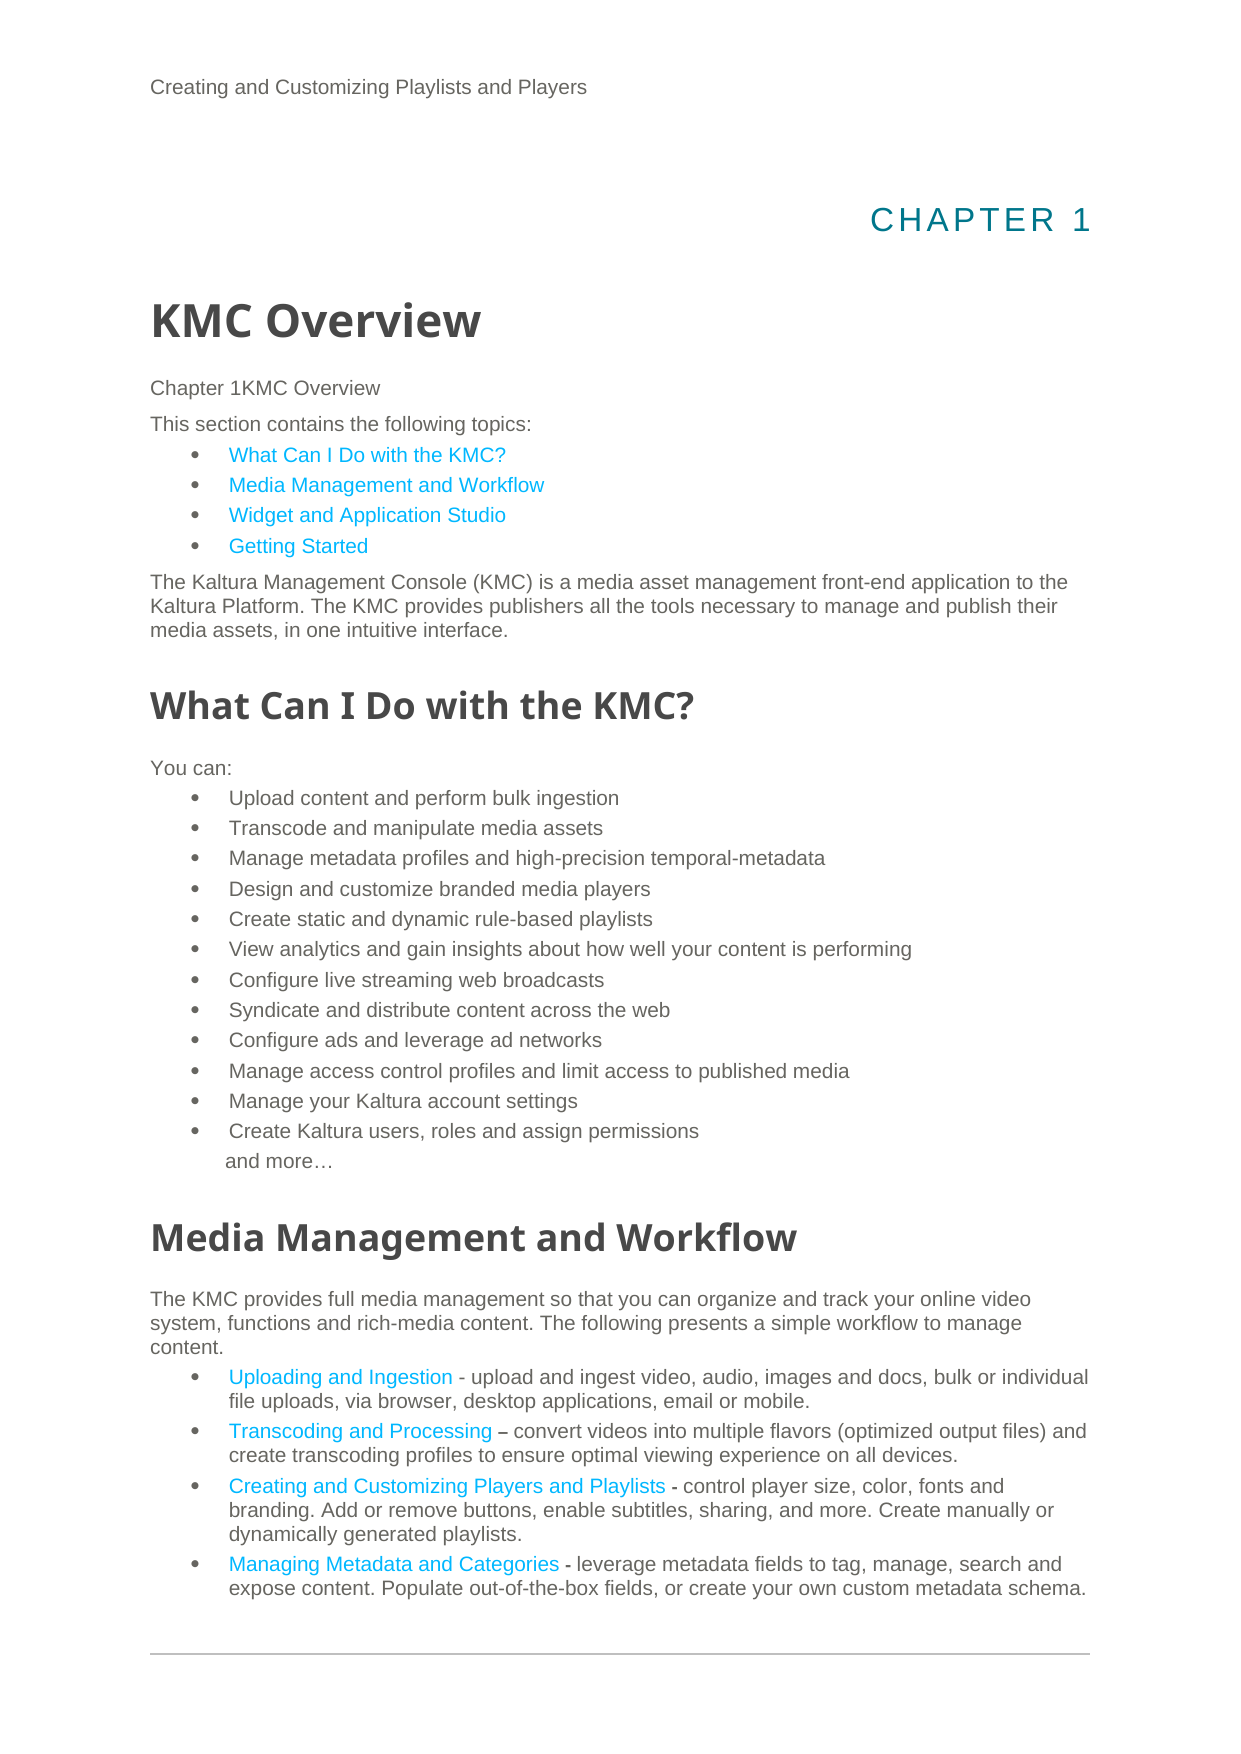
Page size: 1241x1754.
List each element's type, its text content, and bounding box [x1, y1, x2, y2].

list Media Management and Workflow [191, 473, 1090, 497]
subtitle What Can I Do with the KMC? [150, 679, 1090, 730]
list Getting Started [191, 533, 1090, 557]
list and more… [225, 1149, 1090, 1173]
list Create static and dynamic rule-based playlists [191, 907, 1090, 931]
text The Kaltura Management Console (KMC) is a media asset management front-end application to the Kaltura Platform. The KMC provides publishers all the tools necessary to manage and publish their media assets, in one intuitive interface. [150, 570, 1090, 642]
list What Can I Do with the KMC? [191, 442, 1090, 467]
list View analytics and gain insights about how well your content is performing [191, 937, 1090, 961]
text You can: [150, 755, 1090, 779]
list Syndicate and distribute content across the web [191, 998, 1090, 1022]
list Widget and Application Studio [191, 503, 1090, 527]
text This section contains the following topics: [150, 412, 1090, 436]
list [191, 1552, 1090, 1600]
list Upload content and perform bulk ingestion [191, 786, 1090, 810]
list Configure ads and leverage ad networks [191, 1028, 1090, 1052]
list Uploading and Ingestion - upload and ingest video, audio, images and docs, bulk or individual file uploads, via browser, desktop applications, email or mobile. [191, 1365, 1090, 1413]
list Manage access control profiles and limit access to published media [191, 1058, 1090, 1082]
subtitle KMC Overview [150, 288, 1090, 351]
list Transcode and manipulate media assets [191, 816, 1090, 840]
list Manage metadata profiles and high-precision temporal-metadata [191, 846, 1090, 870]
list Create Kaltura users, roles and assign permissions [191, 1119, 1090, 1143]
subtitle Media Management and Workflow [150, 1211, 1090, 1262]
list Configure live streaming web broadcasts [191, 967, 1090, 992]
list Design and customize branded media players [191, 877, 1090, 901]
subtitle Chapter 1 [150, 200, 1090, 238]
list Manage your Kaltura account settings [191, 1089, 1090, 1113]
list Transcoding and Processing – convert videos into multiple flavors (optimized output files) and create transcoding profiles to ensure optimal viewing experience on all devices. [191, 1419, 1090, 1467]
list Creating and Customizing Players and Playlists - control player size, color, fonts and branding. Add or remove buttons, enable subtitles, sharing, and more. Create manually or dynamically generated playlists. [191, 1473, 1090, 1546]
text The KMC provides full media management so that you can organize and track your online video system, functions and rich-media content. The following presents a simple workflow to manage content. [150, 1287, 1090, 1359]
